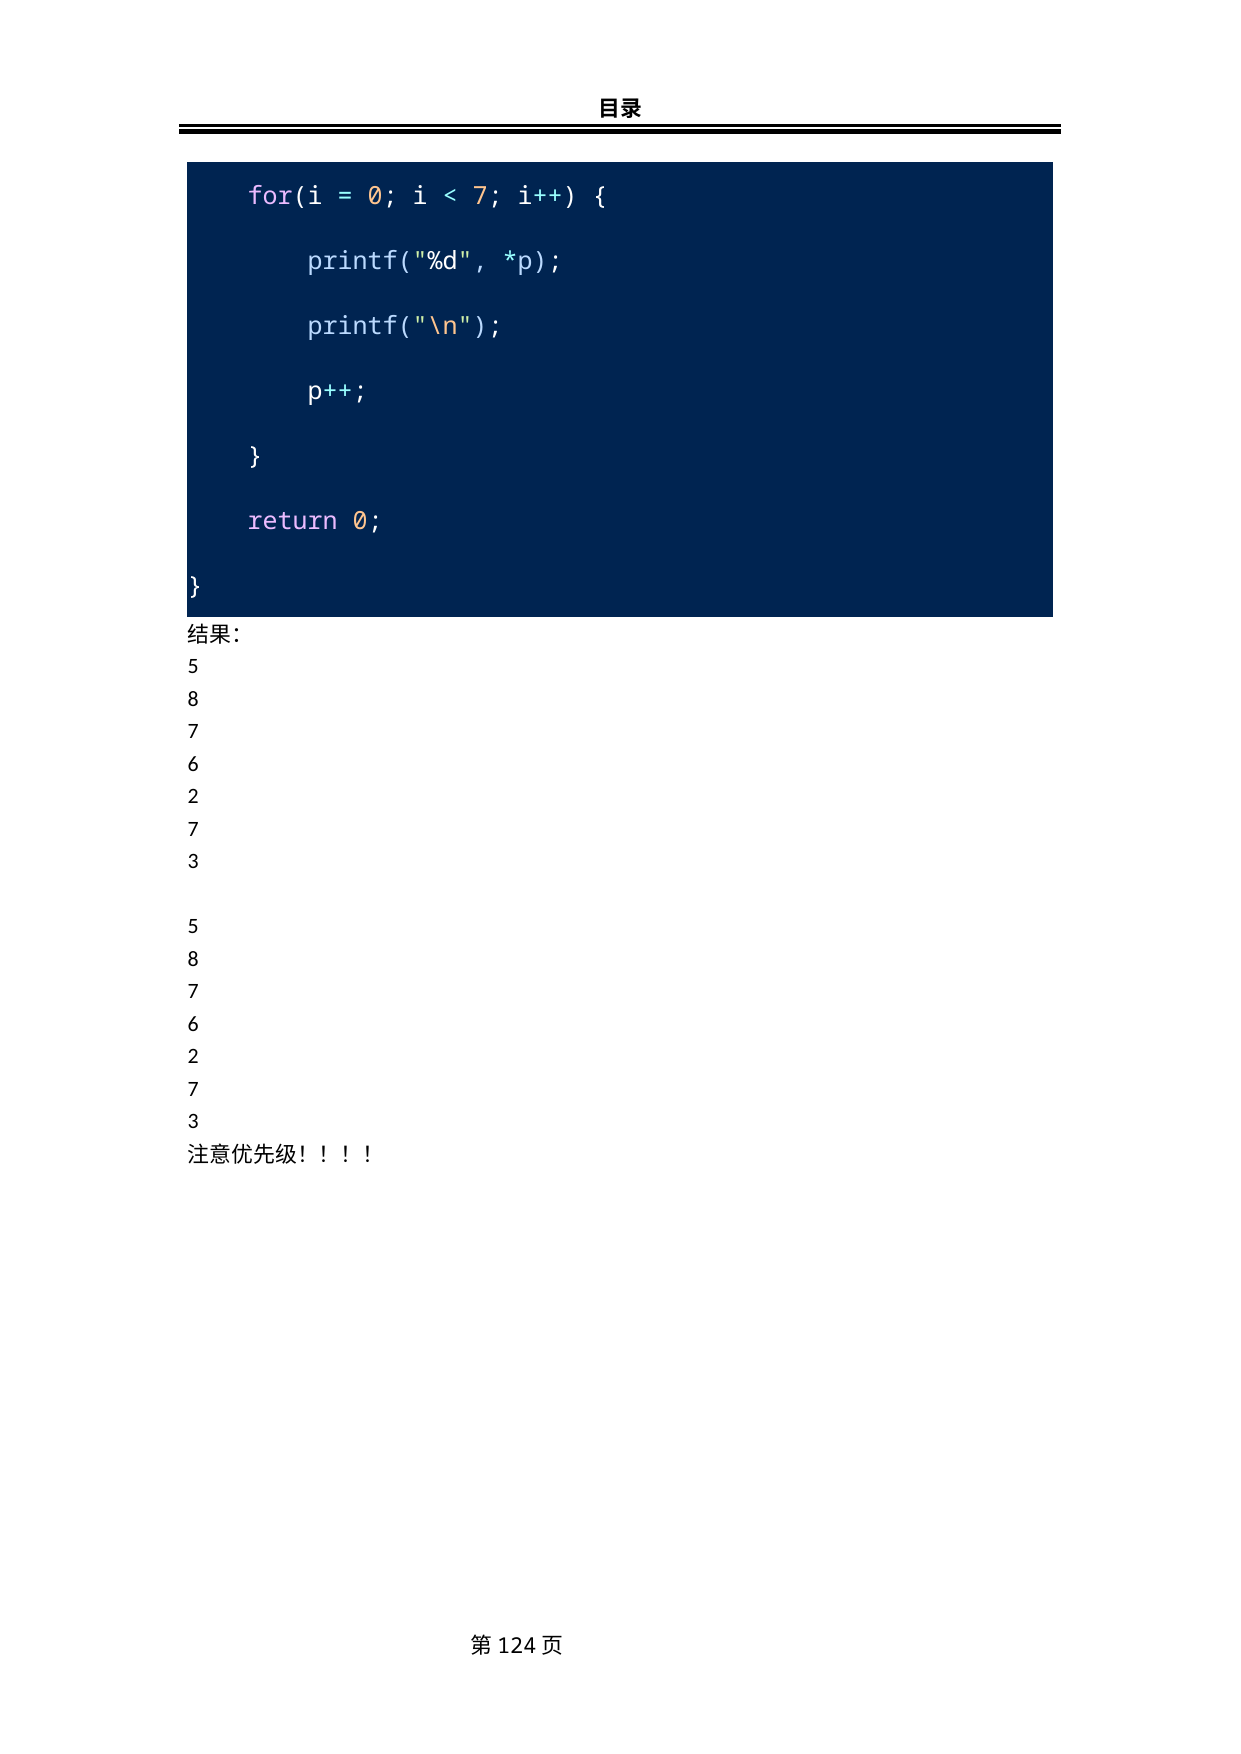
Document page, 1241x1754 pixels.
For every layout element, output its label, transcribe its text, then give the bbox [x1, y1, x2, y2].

list 7 [187, 1072, 1053, 1104]
list 2 [187, 1039, 1053, 1072]
list 7 [187, 812, 1053, 844]
text printf("%d", *p); [187, 227, 1053, 292]
text } [187, 552, 1053, 617]
list 3 [187, 844, 1053, 877]
list 结果： [187, 617, 1053, 649]
list 7 [187, 974, 1053, 1007]
list 8 [187, 942, 1053, 974]
text } [187, 422, 1053, 487]
list 8 [187, 682, 1053, 714]
list 注意优先级！！！！ [187, 1137, 1053, 1169]
text printf("\n"); [187, 292, 1053, 357]
list 5 [187, 909, 1053, 942]
text return 0; [187, 487, 1053, 552]
list 3 [187, 1104, 1053, 1137]
list 6 [187, 1007, 1053, 1039]
list 5 [187, 649, 1053, 682]
list 2 [187, 779, 1053, 812]
list 6 [187, 747, 1053, 779]
text p++; [187, 357, 1053, 422]
text for(i = 0; i < 7; i++) { [187, 162, 1053, 227]
list 7 [187, 714, 1053, 747]
